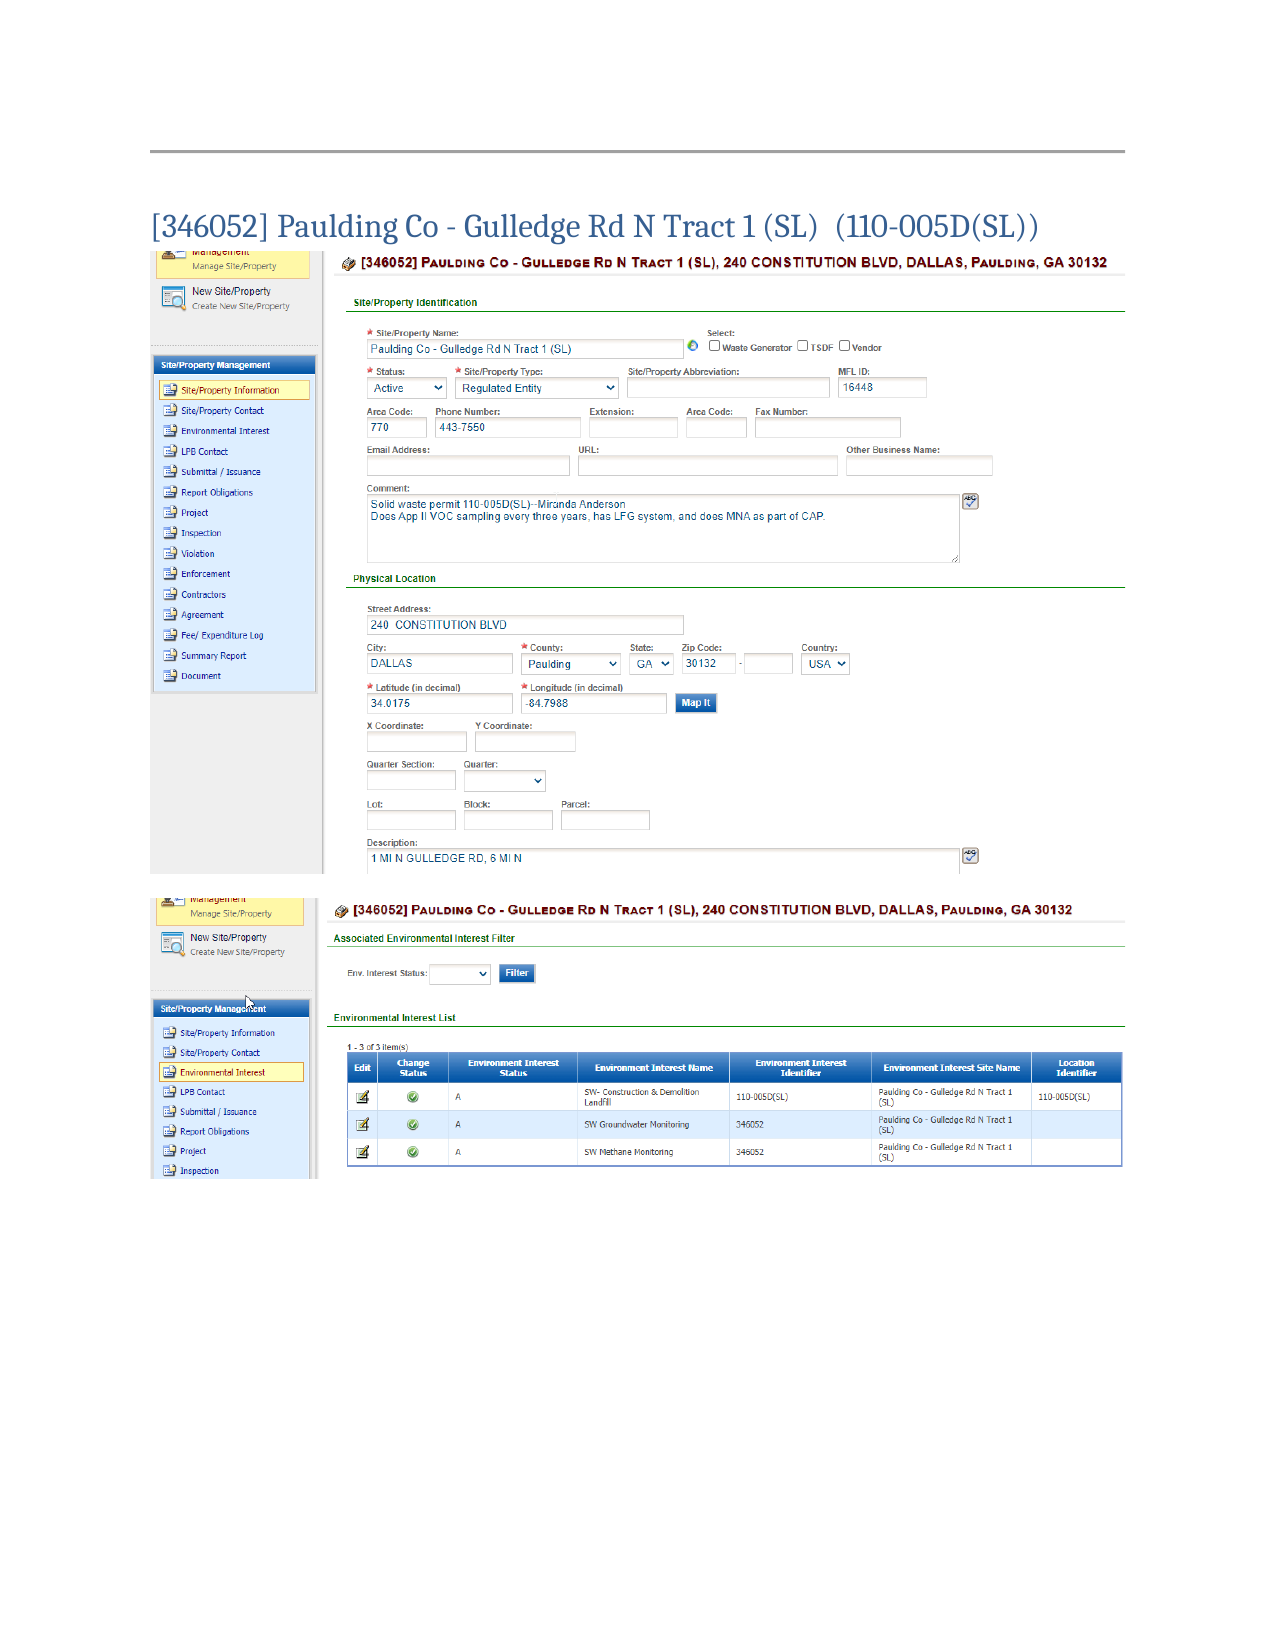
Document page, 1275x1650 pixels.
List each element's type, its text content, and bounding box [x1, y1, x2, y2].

picture [150, 898, 1125, 1179]
picture [150, 251, 1125, 874]
subtitle [346052] Paulding Co - Gulledge Rd N Tract 1 (SL) (110-005D(SL)) [150, 207, 1125, 246]
